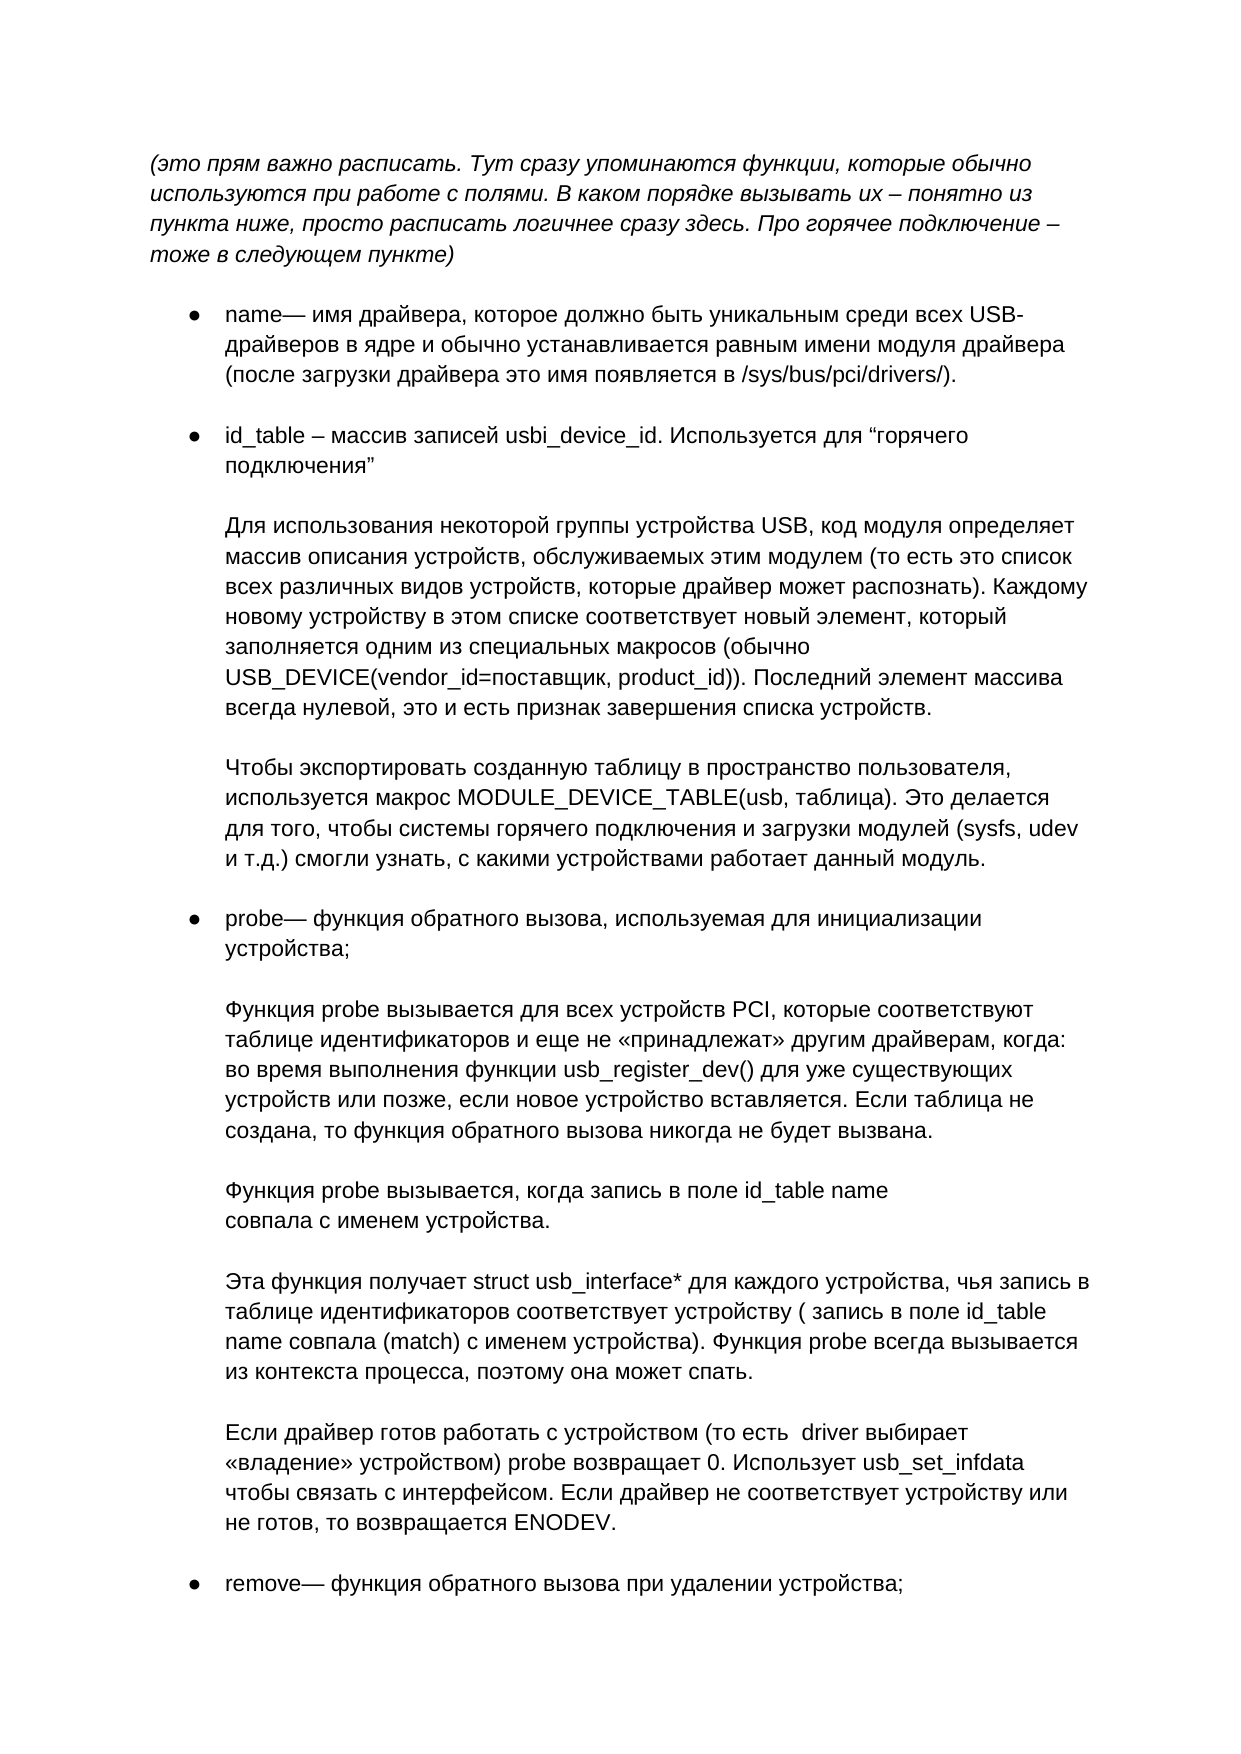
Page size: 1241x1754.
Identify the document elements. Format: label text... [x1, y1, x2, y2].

text Функция probe вызывается для всех устройств PCI, которые соответствуют таблице идентификаторов и еще не «принадлежат» другим драйверам, когда: во время выполнения функции usb_register_dev() для уже существующих устройств или позже, если новое устройство вставляется. Если таблица не создана, то функция обратного вызова никогда не будет вызвана. [225, 996, 1090, 1143]
text Функция probe вызывается, когда запись в поле id_table name [225, 1177, 1090, 1203]
list remove— функция обратного вызова при удалении устройства; [187, 1570, 1090, 1596]
text Эта функция получает struct usb_interface* для каждого устройства, чья запись в таблице идентификаторов соответствует устройству ( запись в поле id_table name совпала (match) с именем устройства). Функция probe всегда вызывается из контекста процесса, поэтому она может спать. [225, 1268, 1090, 1385]
text совпала с именем устройства. [225, 1207, 1090, 1234]
text Чтобы экспортировать созданную таблицу в пространство пользователя, используется макрос MODULE_DEVICE_TABLE(usb, таблица). Это делается для того, чтобы системы горячего подключения и загрузки модулей (sysfs, udev и т.д.) смогли узнать, с какими устройствами работает данный модуль. [225, 754, 1090, 871]
text Для использования некоторой группы устройства USB, код модуля определяет массив описания устройств, обслуживаемых этим модулем (то есть это список всех различных видов устройств, которые драйвер может распознать). Каждому новому устройству в этом списке соответствует новый элемент, который заполняется одним из специальных макросов (обычно USB_DEVICE(vendor_id=поставщик, product_id)). Последний элемент массива всегда нулевой, это и есть признак завершения списка устройств. [225, 512, 1090, 720]
text Если драйвер готов работать с устройством (то есть driver выбирает «владение» устройством) probe возвращает 0. Использует usb_set_infdata чтобы связать с интерфейсом. Если драйвер не соответствует устройству или не готов, то возвращается ENODEV. [225, 1419, 1090, 1536]
text (это прям важно расписать. Тут сразу упоминаются функции, которые обычно используются при работе с полями. В каком порядке вызывать их – понятно из пункта ниже, просто расписать логичнее сразу здесь. Про горячее подключение – тоже в следующем пункте) [150, 150, 1090, 267]
list name— имя драйвера, которое должно быть уникальным среди всех USB-драйверов в ядре и обычно устанавливается равным имени модуля драйвера (после загрузки драйвера это имя появляется в /sys/bus/pci/drivers/). [187, 301, 1090, 388]
list probe— функция обратного вызова, используемая для инициализации устройства; [187, 905, 1090, 962]
list id_table – массив записей usbi_device_id. Используется для “горячего подключения” [187, 422, 1090, 478]
